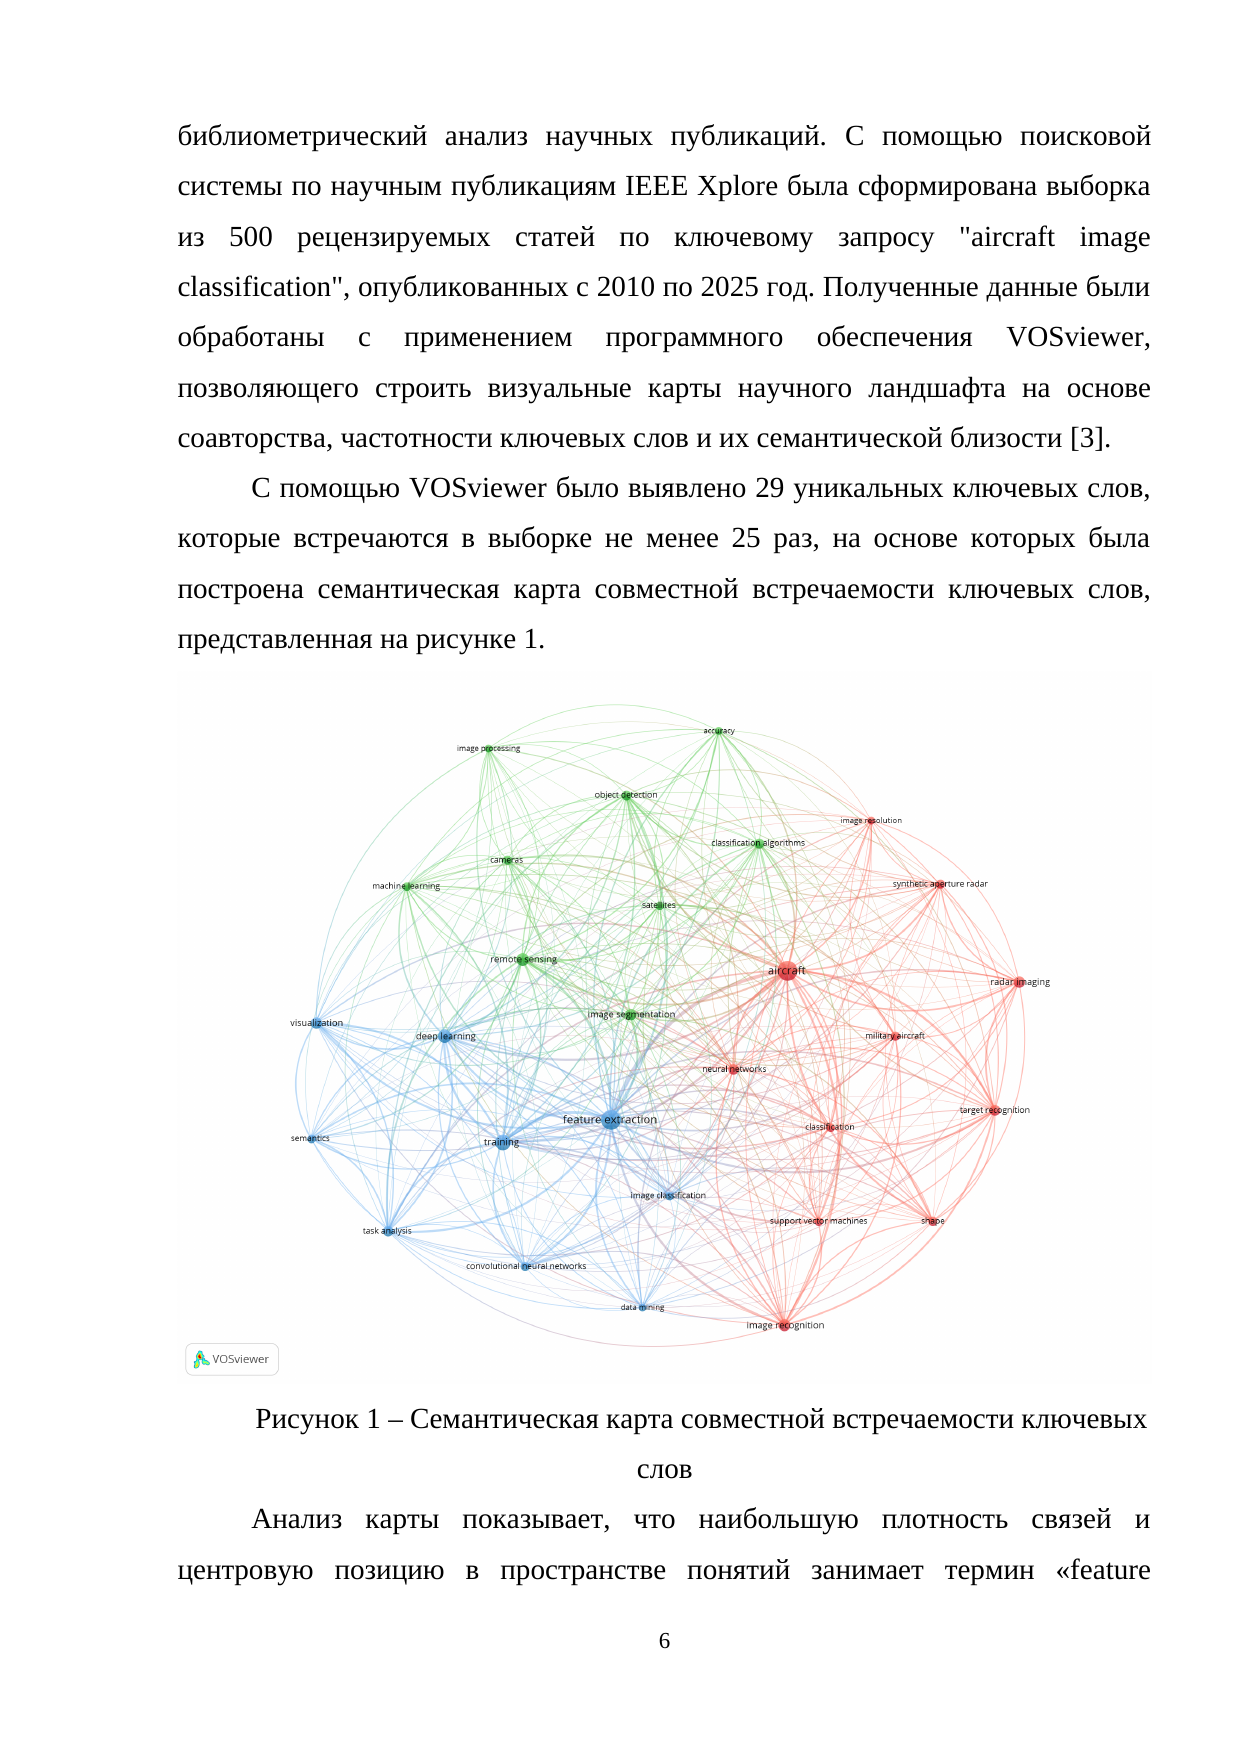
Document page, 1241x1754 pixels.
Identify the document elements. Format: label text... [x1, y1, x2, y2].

text С помощью VOSviewer было выявлено 29 уникальных ключевых слов, которые встречаются в выборке не менее 25 раз, на основе которых была построена семантическая карта совместной встречаемости ключевых слов, представленная на рисунке 1. [177, 470, 1152, 655]
picture [177, 671, 1152, 1384]
text Рисунок 1 – Семантическая карта совместной встречаемости ключевых слов [177, 1401, 1152, 1485]
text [177, 1501, 1152, 1585]
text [177, 118, 1152, 453]
